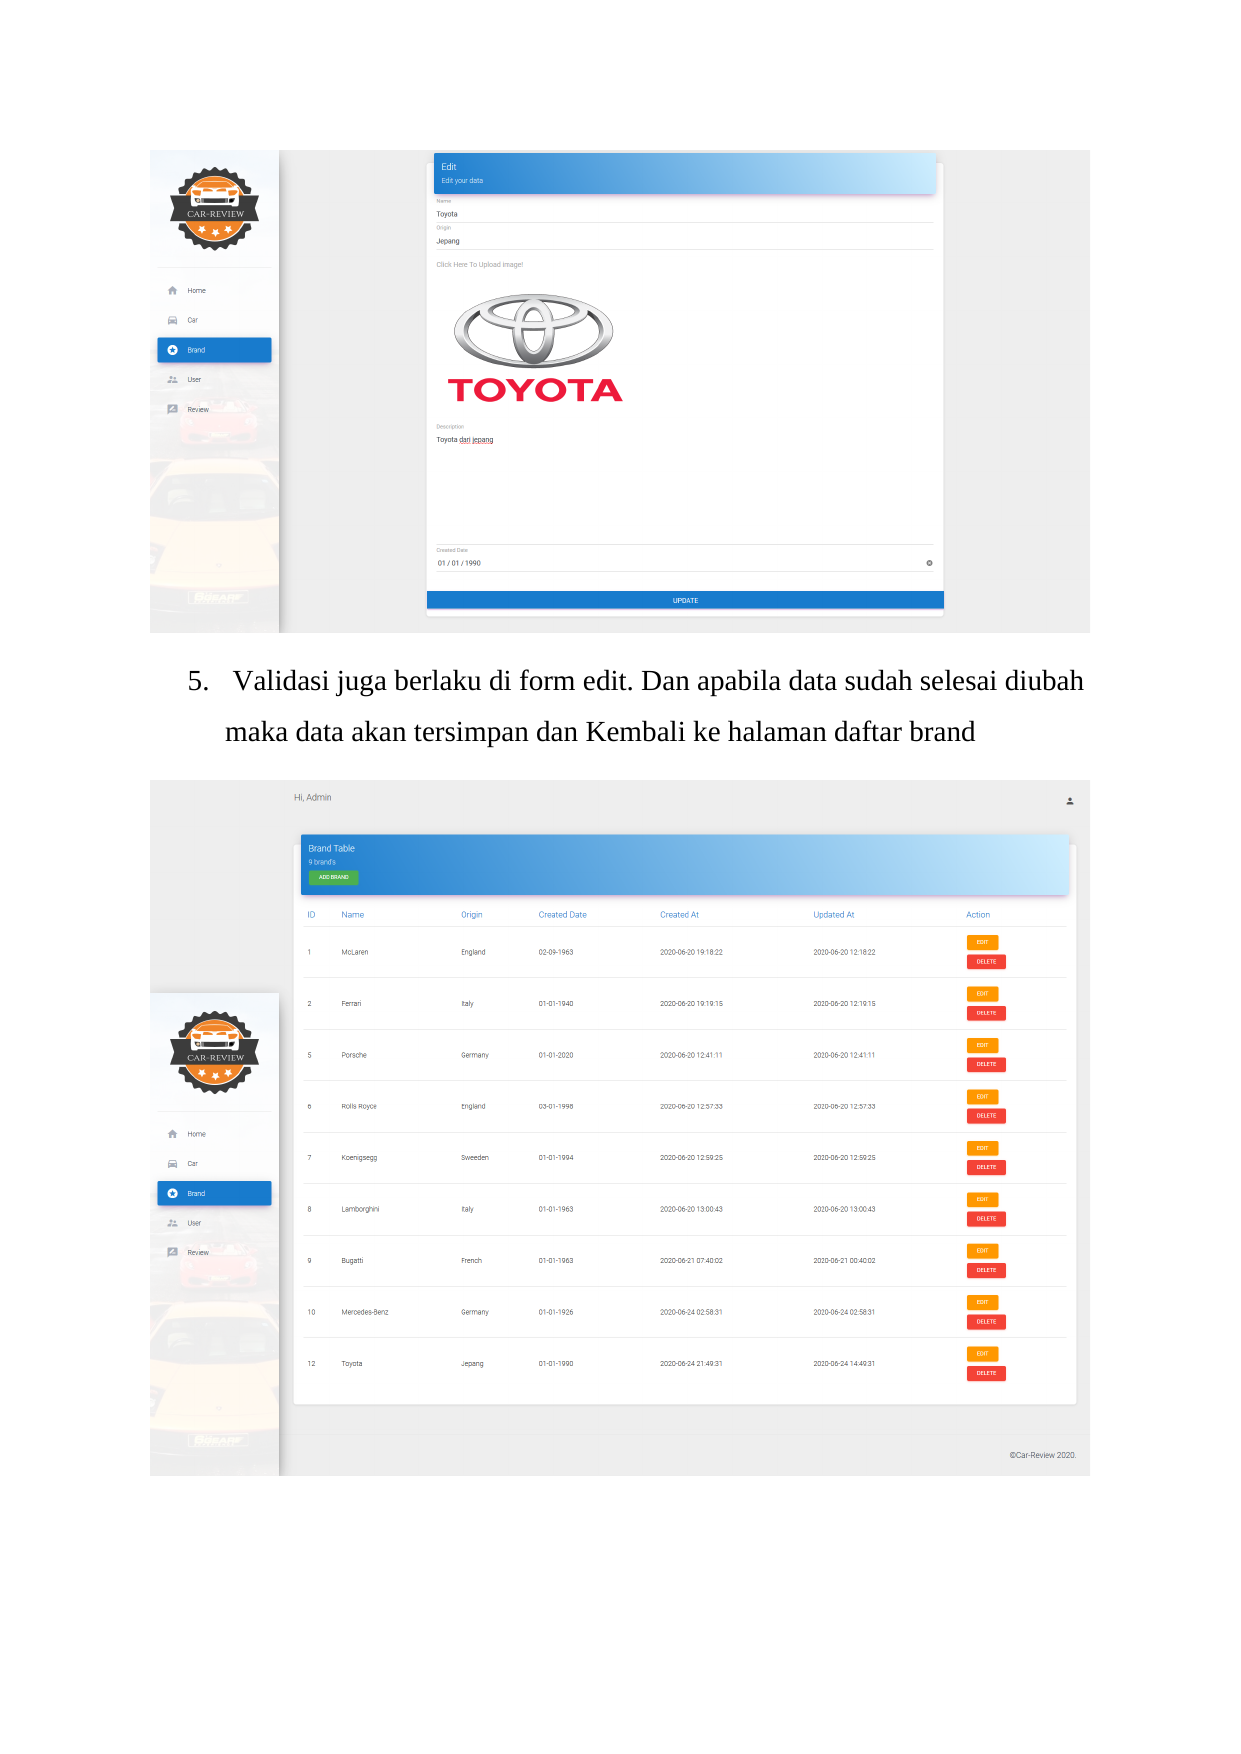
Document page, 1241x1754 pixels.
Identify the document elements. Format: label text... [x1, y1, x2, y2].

picture [150, 150, 1091, 633]
picture [150, 780, 1091, 1476]
list Validasi juga berlaku di form edit. Dan apabila data sudah selesai diubah maka data akan tersimpan dan Kembali ke halaman daftar brand [187, 663, 1090, 747]
